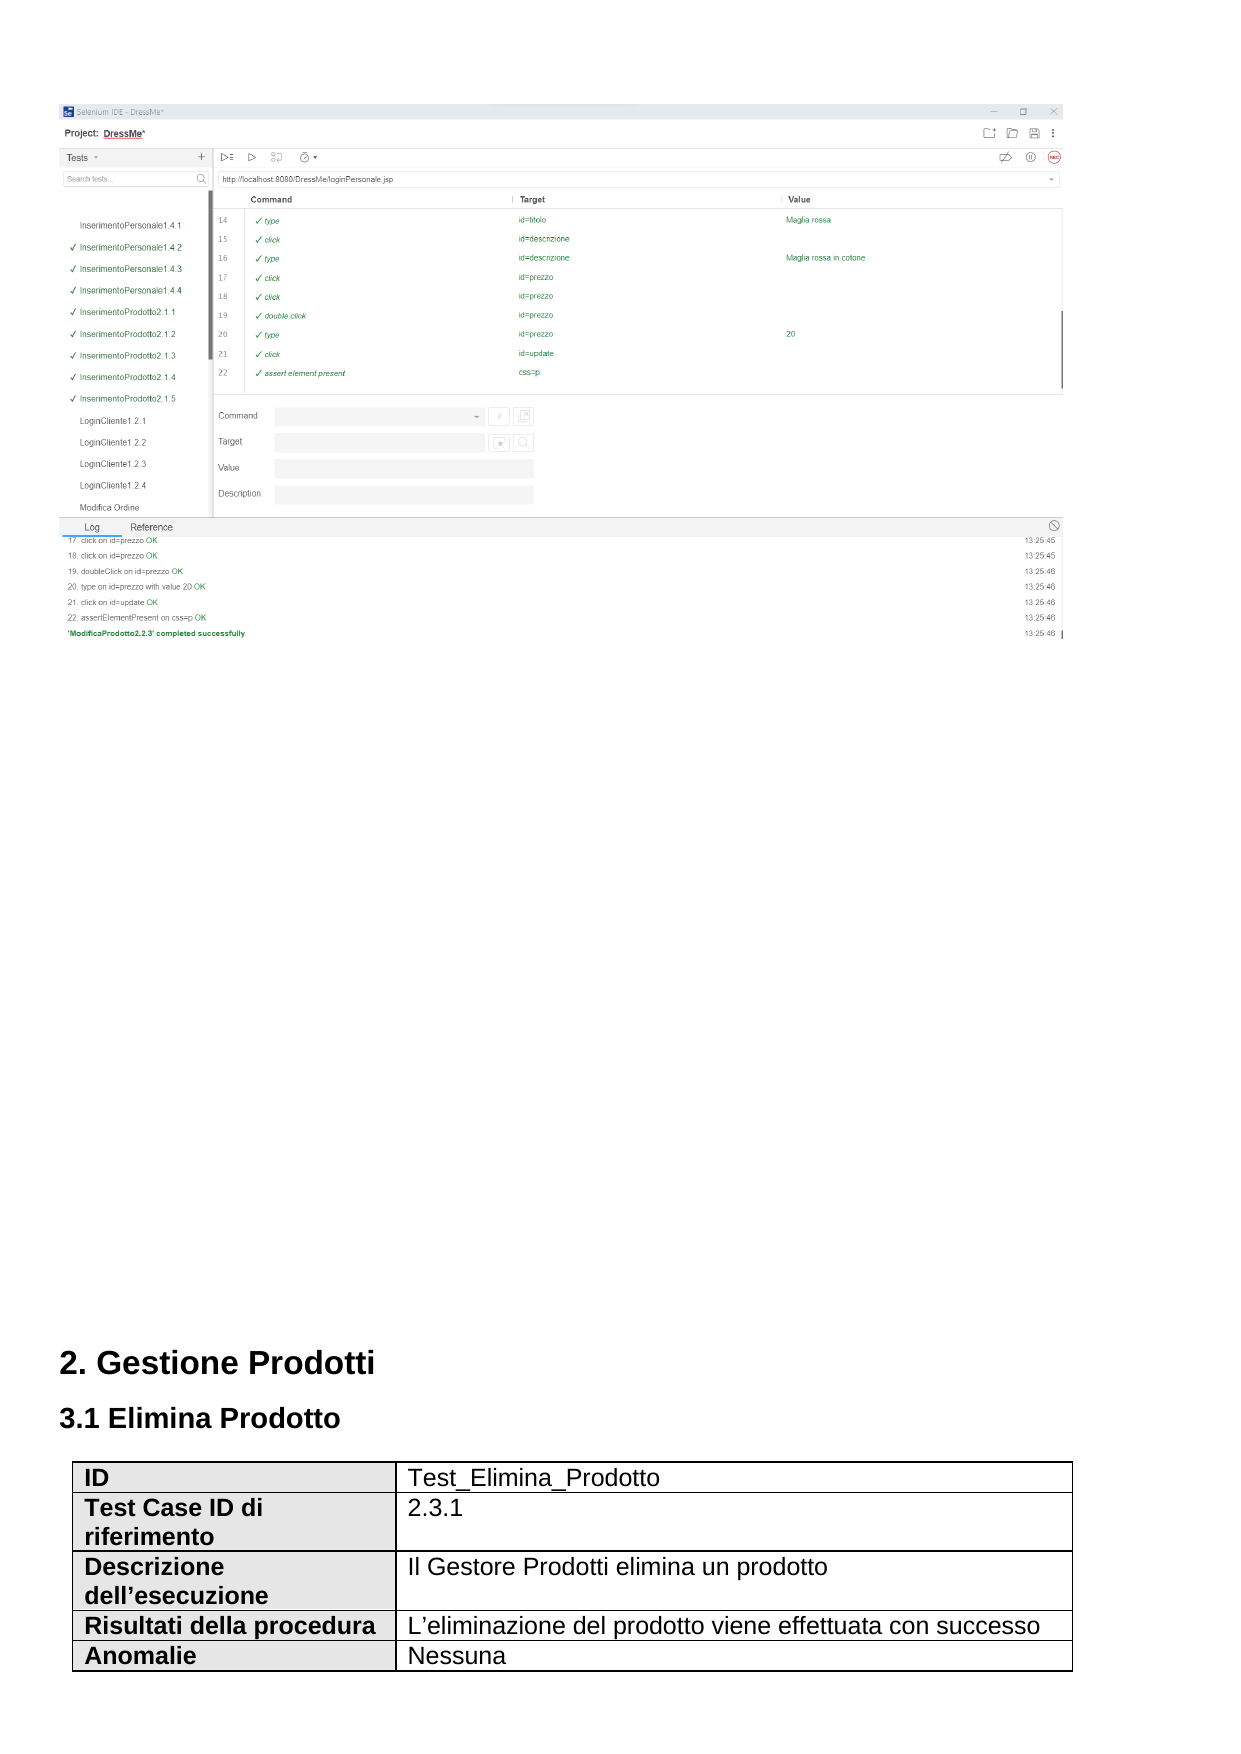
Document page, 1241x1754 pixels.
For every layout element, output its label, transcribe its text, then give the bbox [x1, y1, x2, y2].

table_cell Il Gestore Prodotti elimina un prodotto [397, 1552, 1072, 1609]
picture [59, 104, 1063, 639]
table_cell Anomalie [73, 1641, 395, 1670]
table_cell Risultati della procedura [73, 1611, 395, 1640]
table_header ID [73, 1463, 395, 1491]
table_cell Test Case ID di riferimento [73, 1493, 395, 1550]
table_cell Descrizione dell’esecuzione [73, 1552, 395, 1609]
text 2. Gestione Prodotti [59, 1343, 1181, 1381]
table_cell L’eliminazione del prodotto viene effettuata con successo [397, 1611, 1072, 1640]
table_cell Nessuna [397, 1641, 1072, 1670]
text 3.1 Elimina Prodotto [59, 1401, 1181, 1435]
table_header Test_Elimina_Prodotto [397, 1463, 1072, 1491]
table_cell 2.3.1 [397, 1493, 1072, 1550]
